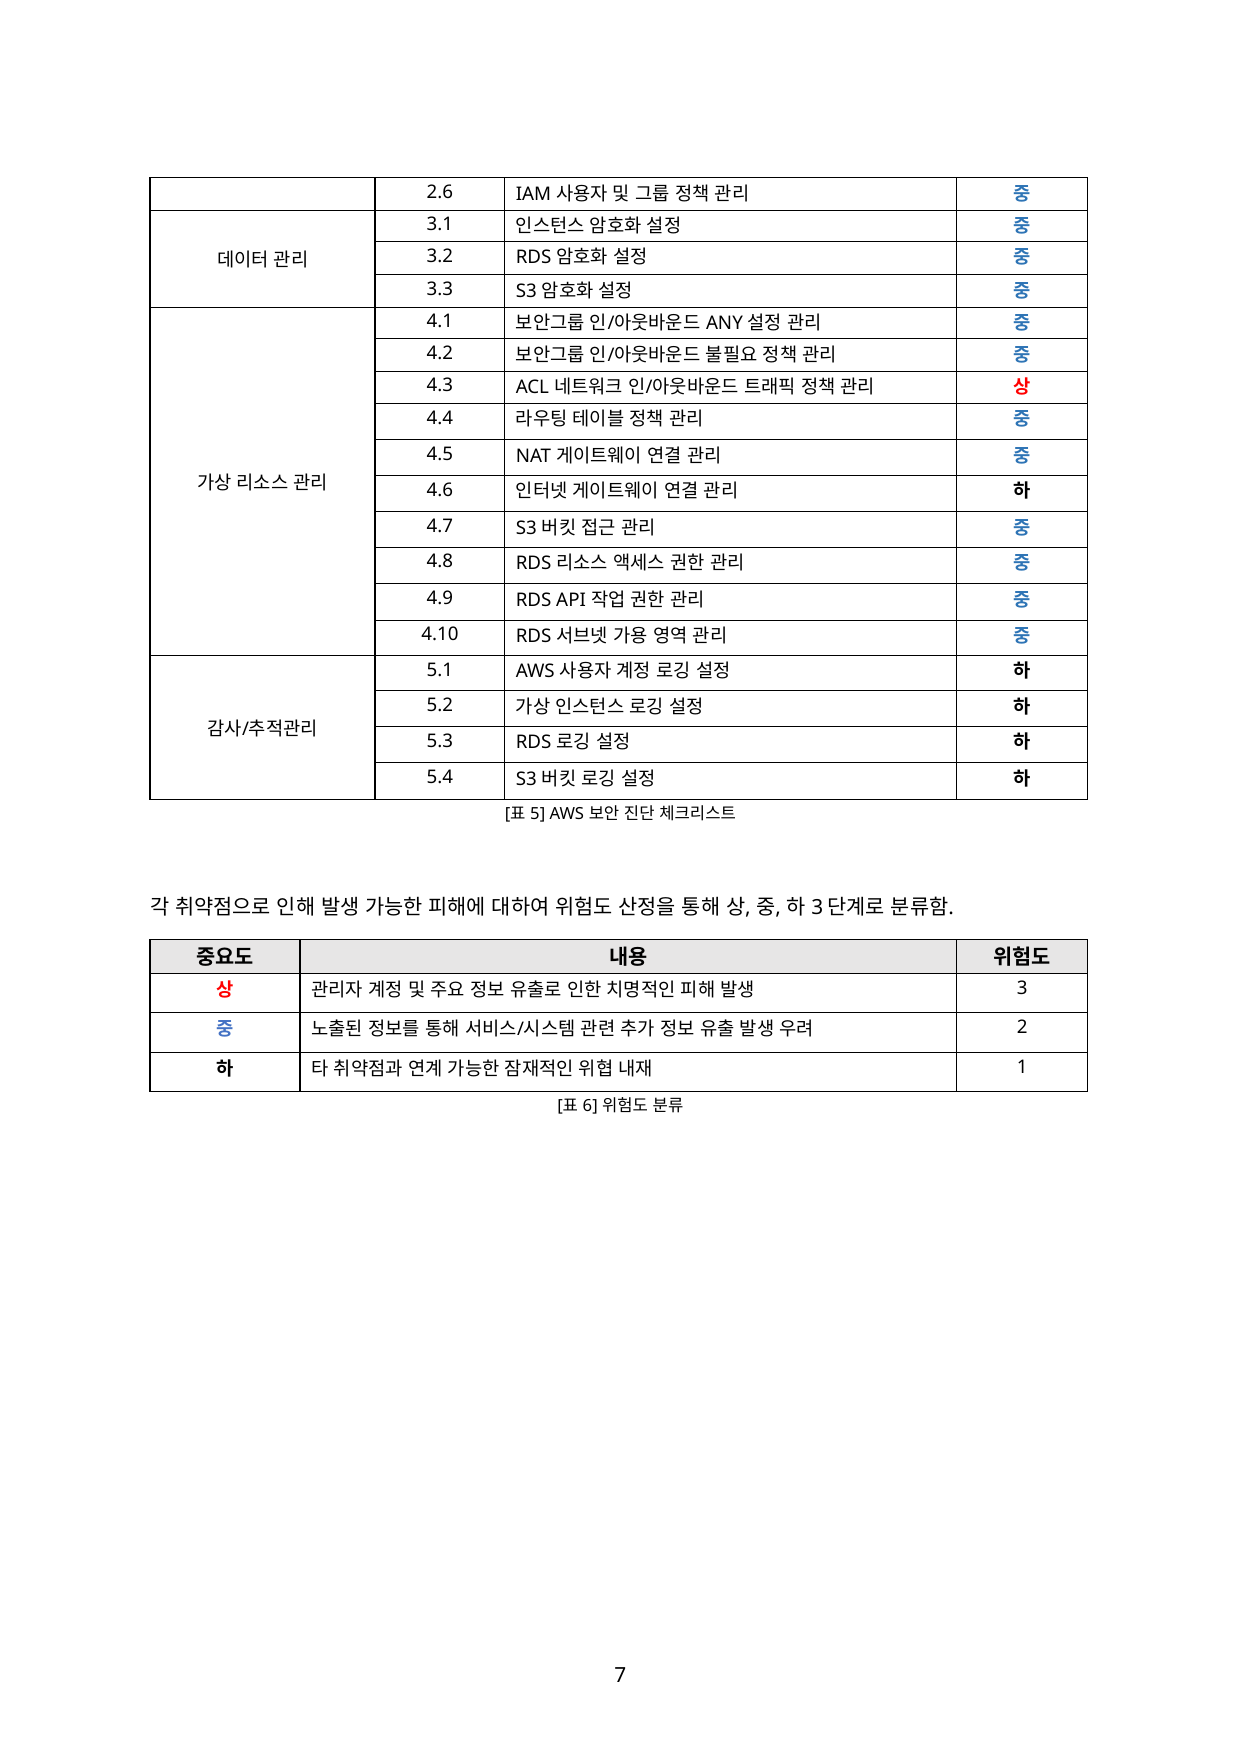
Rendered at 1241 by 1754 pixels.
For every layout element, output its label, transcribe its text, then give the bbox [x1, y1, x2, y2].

table_cell 하 [957, 763, 1087, 799]
table_cell 4.7 [376, 512, 504, 547]
table_cell ACL 네트워크 인/아웃바운드 트래픽 정책 관리 [505, 372, 956, 403]
table_cell 3.2 [376, 242, 504, 274]
table_cell S3 버킷 접근 관리 [505, 512, 956, 547]
table_cell 노출된 정보를 통해 서비스/시스템 관련 추가 정보 유출 발생 우려 [301, 1013, 956, 1052]
table_cell 4.8 [376, 548, 504, 583]
table_cell 하 [957, 476, 1087, 511]
table_cell 중 [957, 242, 1087, 274]
table_cell 상 [151, 974, 299, 1012]
table_cell 타 취약점과 연계 가능한 잠재적인 위협 내재 [301, 1053, 956, 1091]
table_cell 4.6 [376, 476, 504, 511]
table_cell 2 [957, 1013, 1087, 1052]
table_cell 4.3 [376, 372, 504, 403]
table_cell 1 [957, 1053, 1087, 1091]
table_cell 5.4 [376, 763, 504, 799]
table_cell RDS 로깅 설정 [505, 727, 956, 762]
table_cell RDS 리소스 액세스 권한 관리 [505, 548, 956, 583]
table_cell 3.1 [376, 211, 504, 241]
table_cell 라우팅 테이블 정책 관리 [505, 404, 956, 439]
table_cell AWS 사용자 계정 로깅 설정 [505, 656, 956, 690]
table_cell 중 [957, 512, 1087, 547]
table_header 위험도 [957, 940, 1087, 973]
table_cell S3 암호화 설정 [505, 275, 956, 307]
table_cell 데이터 관리 [151, 211, 374, 307]
table_cell 감사/추적관리 [151, 656, 374, 799]
table_cell 5.3 [376, 727, 504, 762]
table_cell 중 [957, 621, 1087, 655]
table_cell 보안그룹 인/아웃바운드 불필요 정책 관리 [505, 339, 956, 371]
table_cell 중 [957, 275, 1087, 307]
table_cell 4.1 [376, 308, 504, 338]
table_cell 하 [957, 691, 1087, 726]
table_header 중요도 [151, 940, 299, 973]
table_cell RDS 암호화 설정 [505, 242, 956, 274]
table_cell 중 [957, 211, 1087, 241]
table_cell 4.2 [376, 339, 504, 371]
table_cell 5.1 [376, 656, 504, 690]
table_cell RDS 서브넷 가용 영역 관리 [505, 621, 956, 655]
table_cell RDS API 작업 권한 관리 [505, 584, 956, 619]
table_cell 중 [957, 178, 1087, 209]
table_cell 중 [957, 440, 1087, 475]
table_cell 상 [957, 372, 1087, 403]
table_cell 5.2 [376, 691, 504, 726]
table_cell 관리자 계정 및 주요 정보 유출로 인한 치명적인 피해 발생 [301, 974, 956, 1012]
table_cell 가상 리소스 관리 [151, 308, 374, 655]
table_cell 하 [151, 1053, 299, 1091]
table_cell 중 [957, 548, 1087, 583]
table_cell 중 [151, 1013, 299, 1052]
table_cell 하 [957, 656, 1087, 690]
text 각 취약점으로 인해 발생 가능한 피해에 대하여 위험도 산정을 통해 상, 중, 하 3단계로 분류함. [150, 890, 1090, 920]
table_cell IAM 사용자 및 그룹 정책 관리 [505, 178, 956, 209]
table_cell 하 [957, 727, 1087, 762]
table_cell S3 버킷 로깅 설정 [505, 763, 956, 799]
table_cell 4.9 [376, 584, 504, 619]
table_cell 중 [957, 308, 1087, 338]
table_cell 3 [957, 974, 1087, 1012]
table_cell 중 [957, 404, 1087, 439]
table_cell 4.4 [376, 404, 504, 439]
table_cell 3.3 [376, 275, 504, 307]
table_cell 보안그룹 인/아웃바운드 ANY 설정 관리 [505, 308, 956, 338]
table_cell 가상 인스턴스 로깅 설정 [505, 691, 956, 726]
table_header 내용 [301, 940, 956, 973]
table_cell 중 [957, 339, 1087, 371]
table_cell 4.5 [376, 440, 504, 475]
table_cell 인스턴스 암호화 설정 [505, 211, 956, 241]
text [표 5] AWS 보안 진단 체크리스트 [150, 800, 1090, 824]
table_cell 2.6 [376, 178, 504, 209]
table_cell 중 [957, 584, 1087, 619]
table_cell NAT 게이트웨이 연결 관리 [505, 440, 956, 475]
text [표 6] 위험도 분류 [150, 1092, 1090, 1116]
table_cell 4.10 [376, 621, 504, 655]
table_cell 인터넷 게이트웨이 연결 관리 [505, 476, 956, 511]
